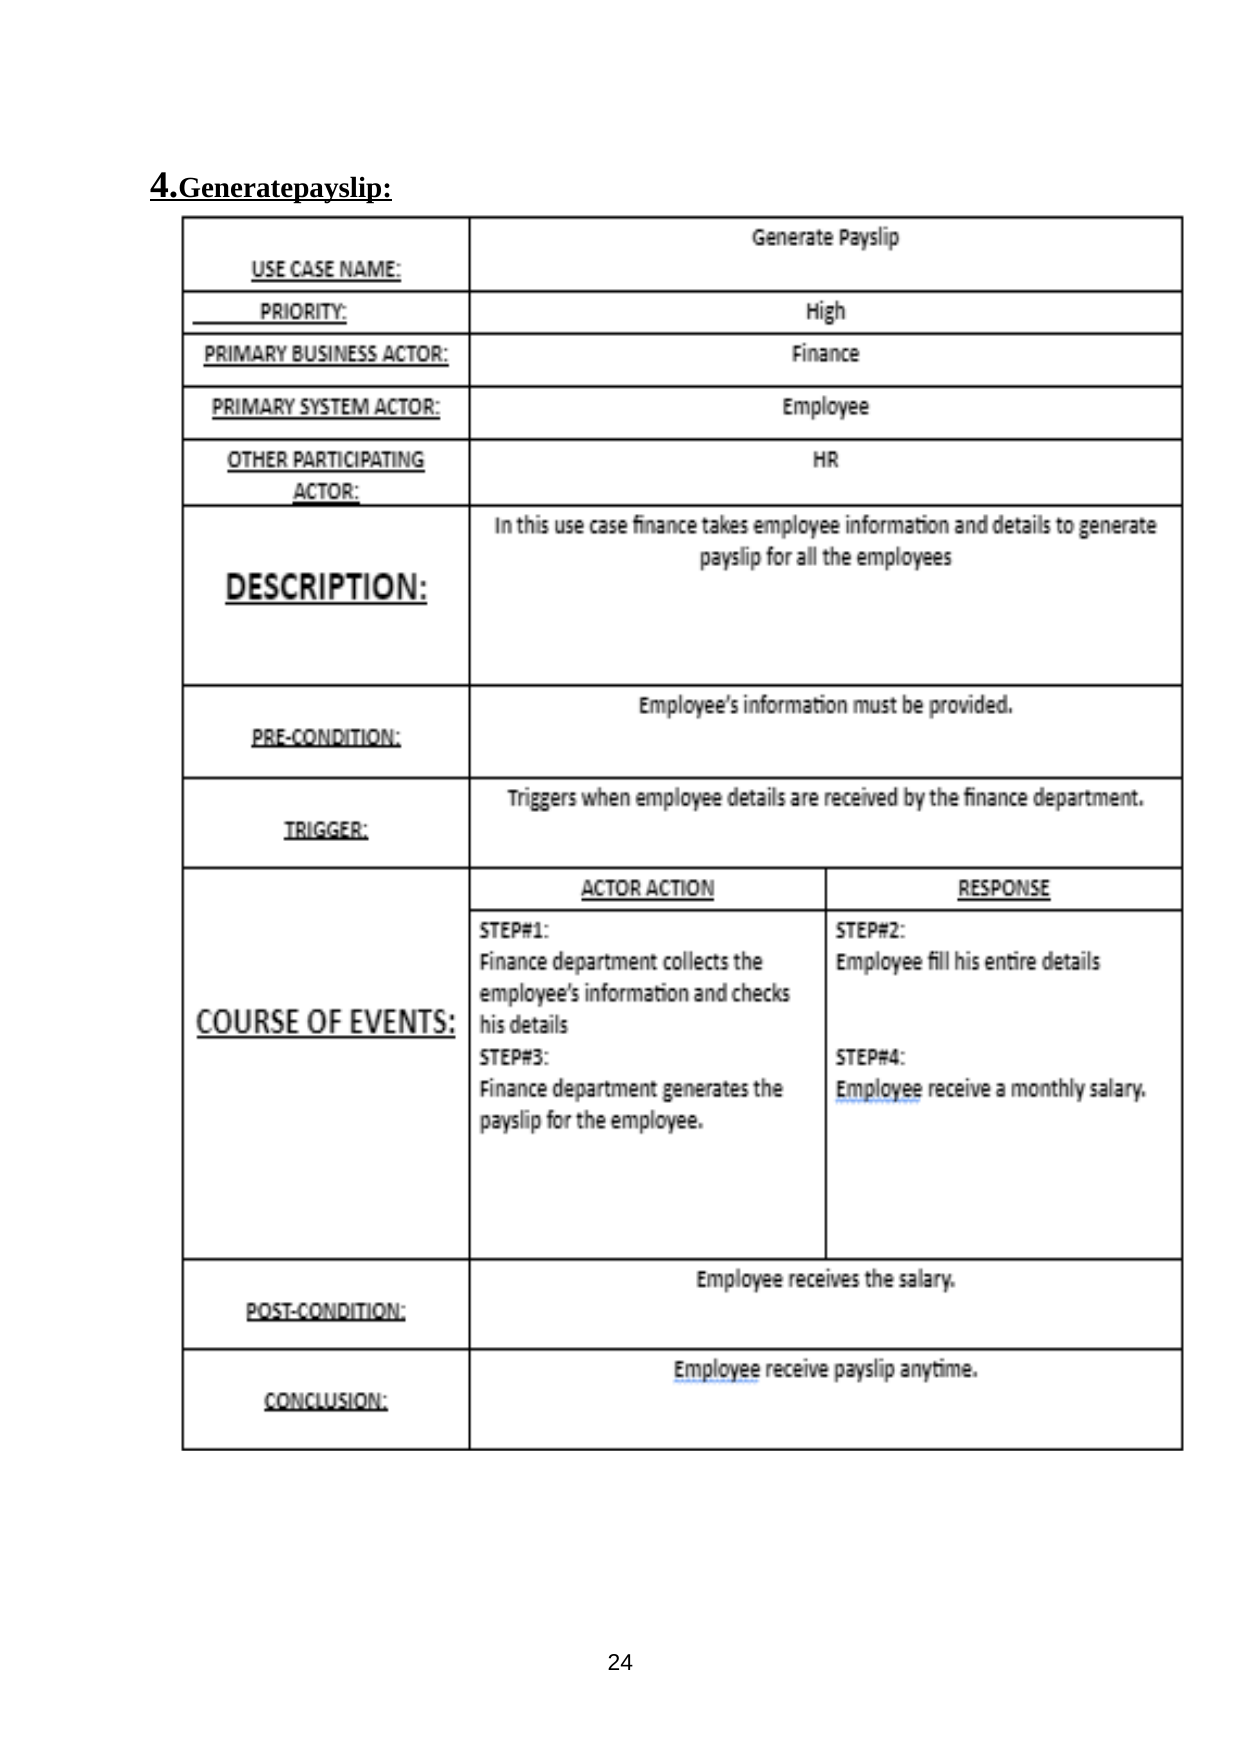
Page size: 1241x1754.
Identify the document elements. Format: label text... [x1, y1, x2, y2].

picture [150, 209, 1215, 1451]
text 4.Generatepayslip: [150, 162, 1090, 209]
